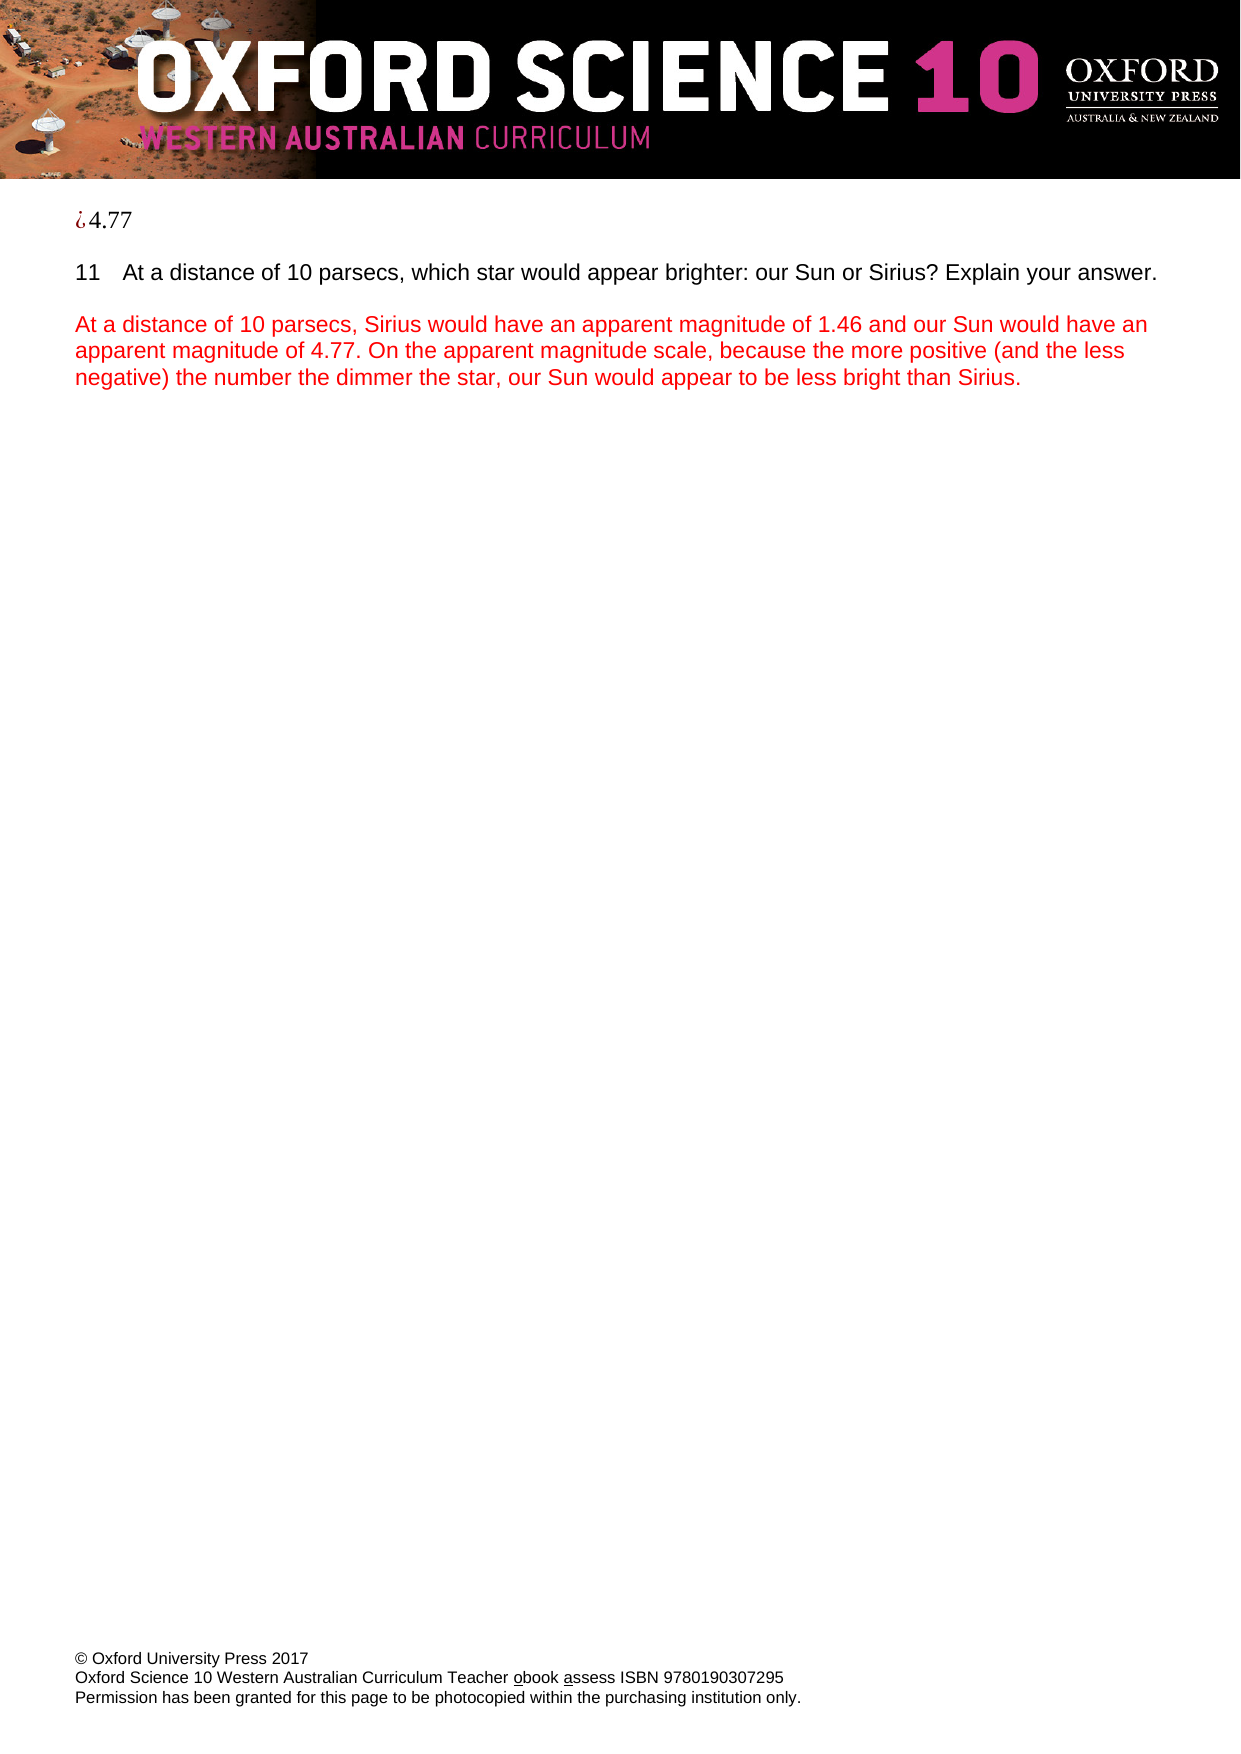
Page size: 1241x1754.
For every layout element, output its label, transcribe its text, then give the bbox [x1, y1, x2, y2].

text At a distance of 10 parsecs, Sirius would have an apparent magnitude of 1.46 and our Sun would have an apparent magnitude of 4.77. On the apparent magnitude scale, because the more positive (and the less negative) the number the dimmer the star, our Sun would appear to be less bright than Sirius. [75, 311, 1165, 390]
picture [0, 0, 1241, 179]
list 11 At a distance of 10 parsecs, which star would appear brighter: our Sun or Sirius? Explain your answer. [75, 259, 1165, 286]
